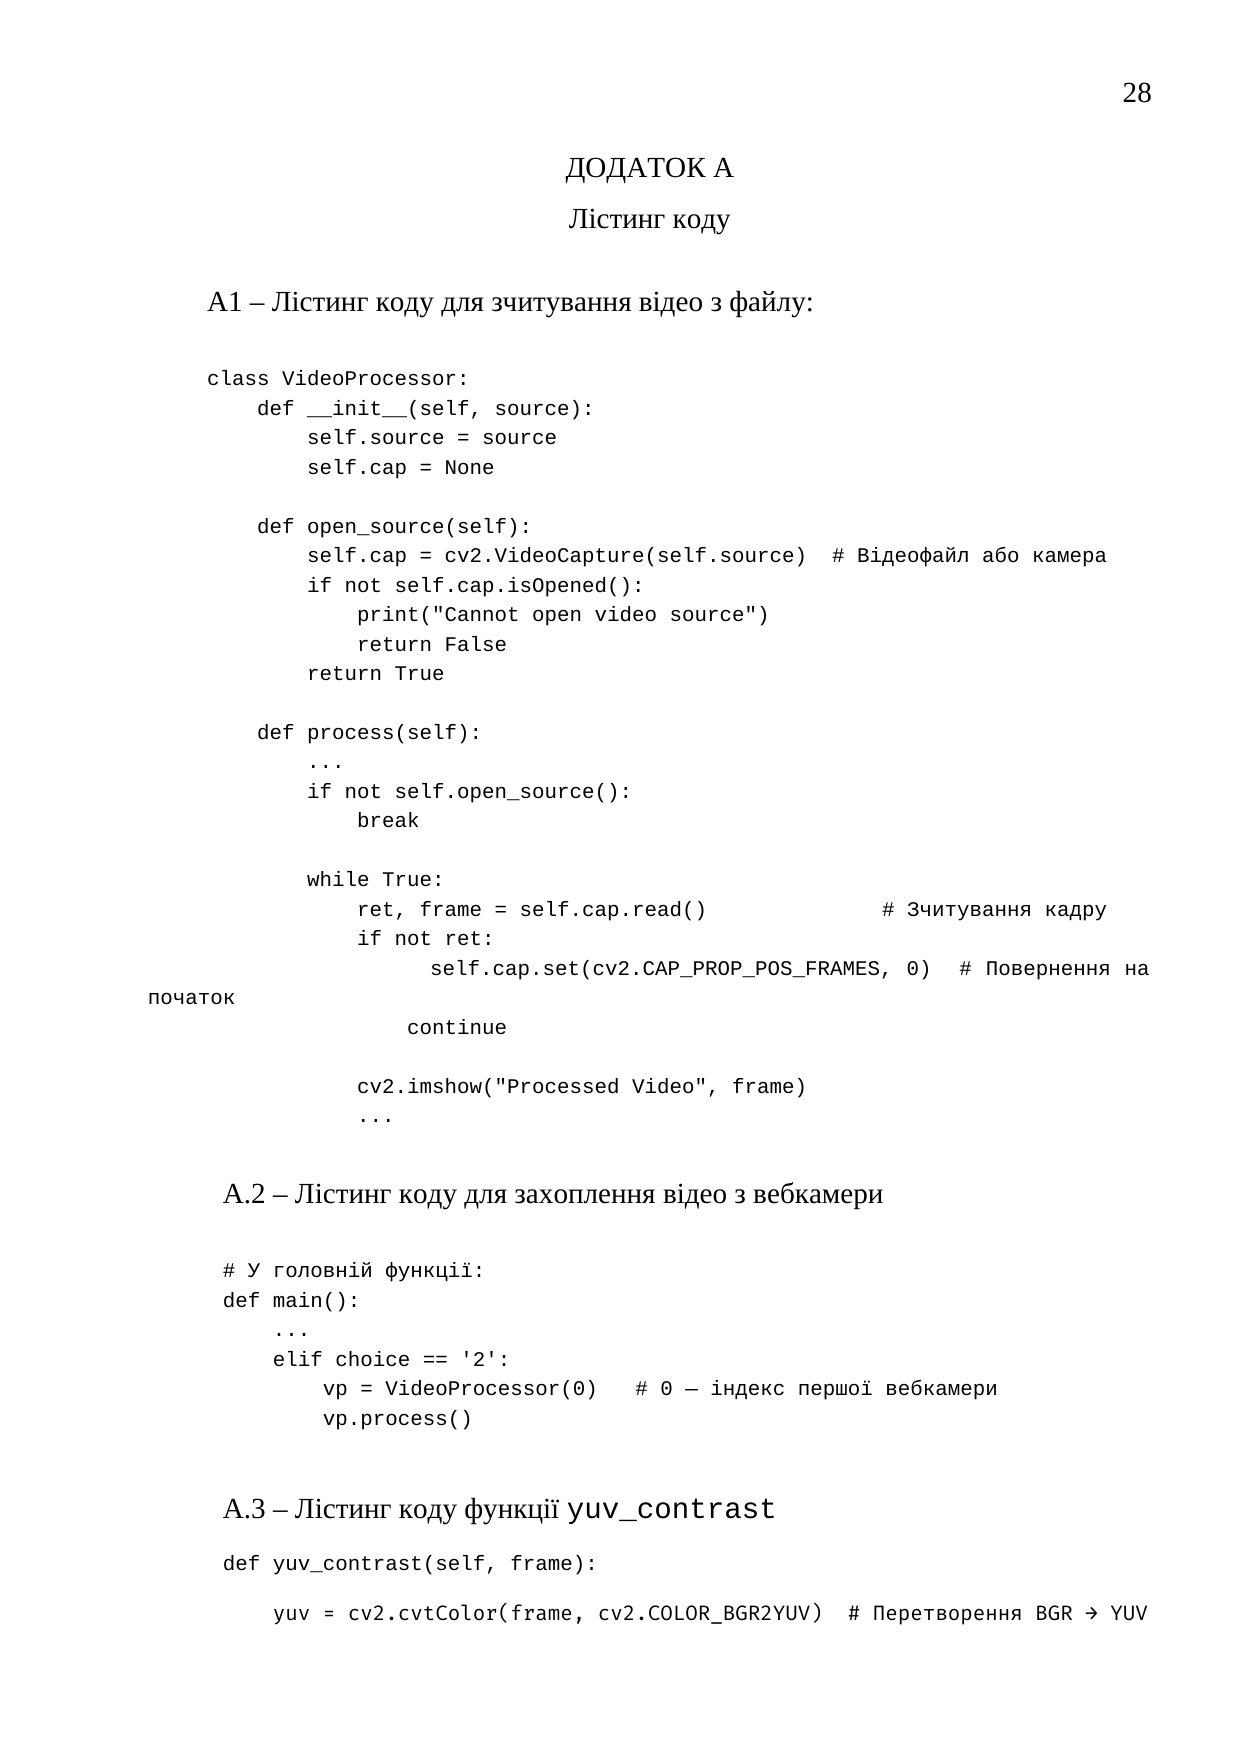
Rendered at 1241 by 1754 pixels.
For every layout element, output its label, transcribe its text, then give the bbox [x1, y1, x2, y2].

text continue [148, 1017, 1152, 1040]
text break [148, 810, 1152, 834]
text ret, frame = self.cap.read() # Зчитування кадру [148, 899, 1152, 922]
text vp.process() [148, 1408, 1152, 1431]
text if not self.cap.isOpened(): [148, 574, 1152, 598]
text def process(self): [148, 722, 1152, 746]
text А1 – Лістинг коду для зчитування відео з файлу: [148, 284, 1152, 318]
text return True [148, 663, 1152, 687]
text vp = VideoProcessor(0) # 0 — індекс першої вебкамери [148, 1378, 1152, 1402]
text class VideoProcessor: [148, 368, 1152, 392]
text self.cap = None [148, 457, 1152, 480]
text ... [148, 751, 1152, 775]
text def main(): [148, 1290, 1152, 1313]
text self.cap = cv2.VideoCapture(self.source) # Відеофайл або камера [148, 545, 1152, 569]
text def open_source(self): [148, 516, 1152, 539]
text def __init__(self, source): [148, 398, 1152, 421]
text if not ret: [148, 928, 1152, 952]
text def yuv_contrast(self, frame): [148, 1553, 1152, 1576]
text А.2 – Лістинг коду для захоплення відео з вебкамери [148, 1177, 1152, 1210]
text elif choice == '2': [148, 1349, 1152, 1372]
text ... [148, 1319, 1152, 1343]
subtitle Додаток А [148, 150, 1152, 184]
text Лістинг коду [148, 201, 1152, 234]
text print("Cannot open video source") [148, 604, 1152, 628]
text self.source = source [148, 427, 1152, 451]
text self.cap.set(cv2.CAP_PROP_POS_FRAMES, 0) # Повернення на початок [148, 958, 1152, 1011]
text # У головній функції: [148, 1260, 1152, 1284]
text А.3 – Лістинг коду функції yuv_contrast [148, 1492, 1152, 1528]
text cv2.imshow("Processed Video", frame) [148, 1076, 1152, 1099]
text while True: [148, 869, 1152, 893]
text if not self.open_source(): [148, 781, 1152, 804]
text return False [148, 633, 1152, 657]
text ... [148, 1105, 1152, 1129]
